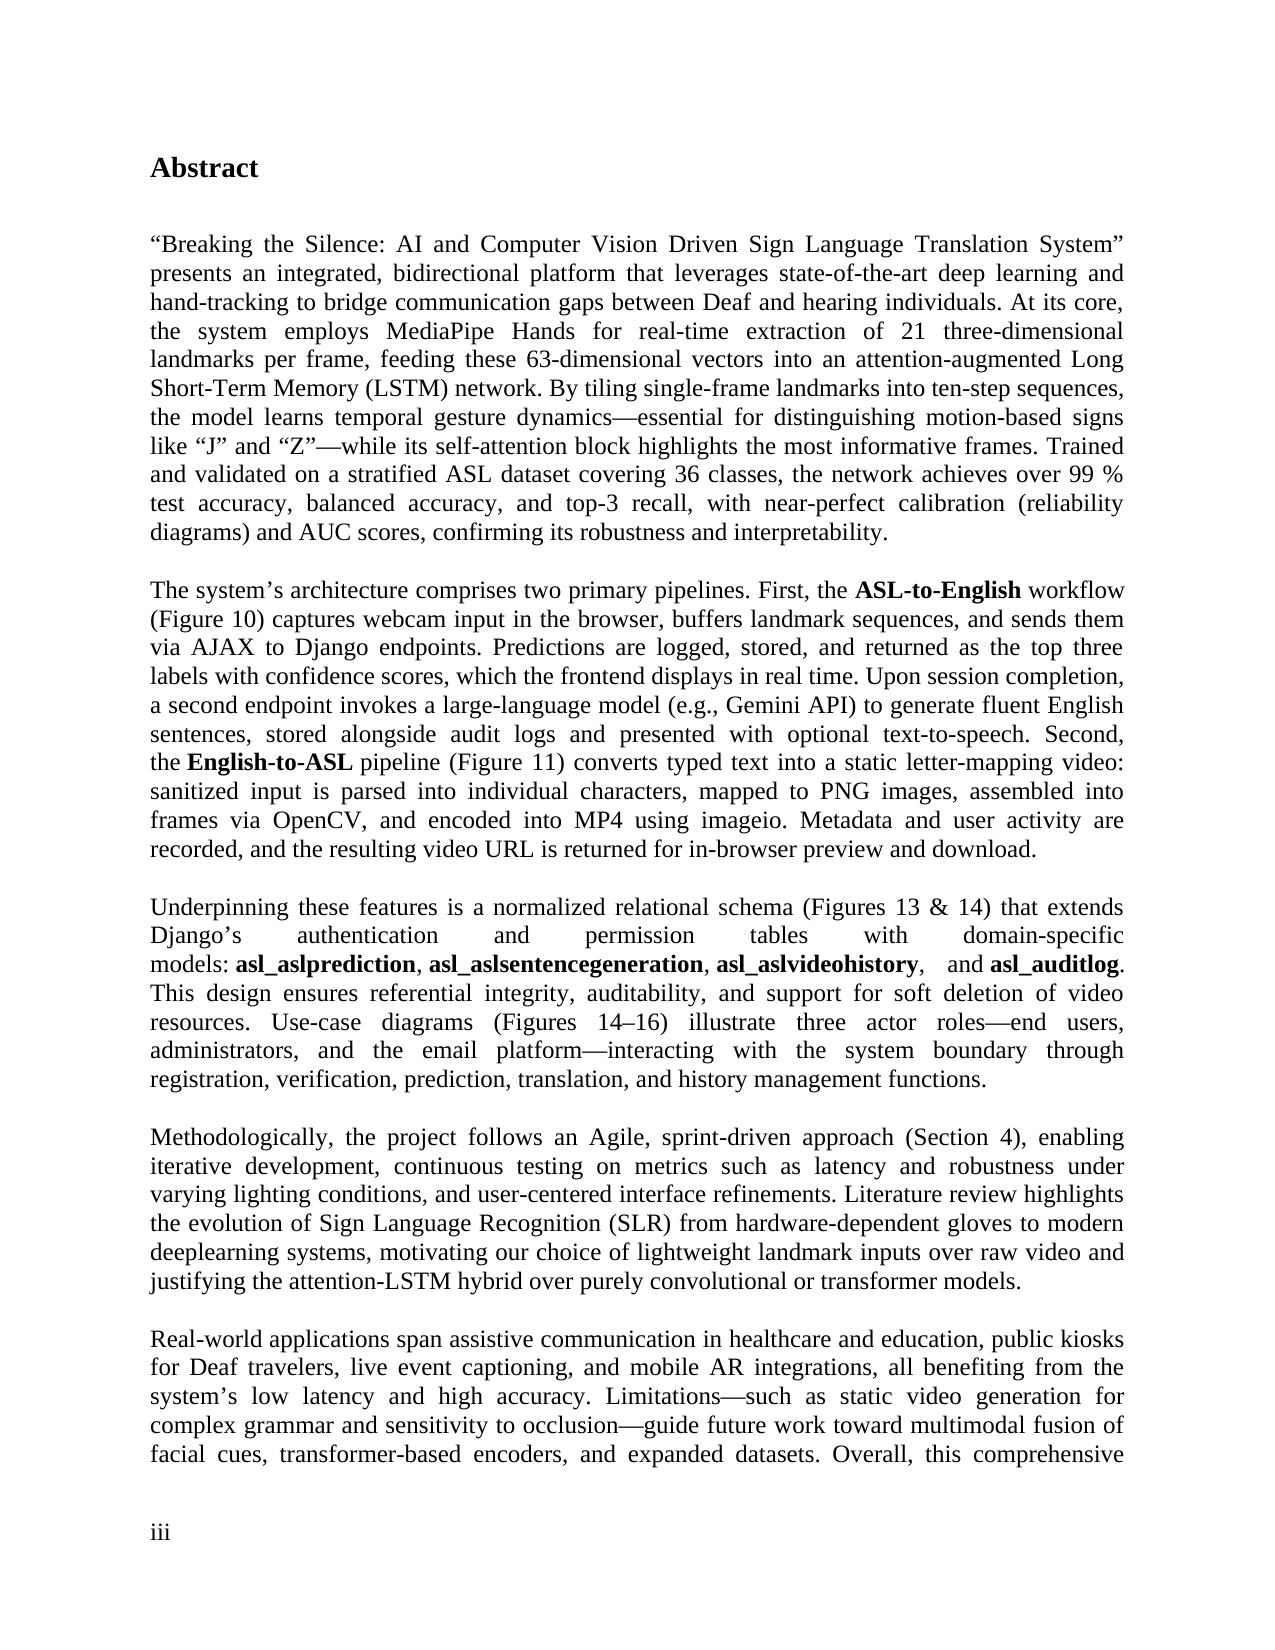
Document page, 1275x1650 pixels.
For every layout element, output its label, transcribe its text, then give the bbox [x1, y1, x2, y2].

text Methodologically, the project follows an Agile, sprint-driven approach (Section 4), enabling iterative development, continuous testing on metrics such as latency and robustness under varying lighting conditions, and user-centered interface refinements. Literature review highlights the evolution of Sign Language Recognition (SLR) from hardware-dependent gloves to modern deeplearning systems, motivating our choice of lightweight landmark inputs over raw video and justifying the attention-LSTM hybrid over purely convolutional or transformer models. [150, 1122, 1125, 1294]
text Underpinning these features is a normalized relational schema (Figures 13 & 14) that extends Django’s authentication and permission tables with domain-specific models: asl_aslprediction, asl_aslsentencegeneration, asl_aslvideohistory, and asl_auditlog. This design ensures referential integrity, auditability, and support for soft deletion of video resources. Use-case diagrams (Figures 14–16) illustrate three actor roles—end users, administrators, and the email platform—interacting with the system boundary through registration, verification, prediction, translation, and history management functions. [150, 892, 1125, 1093]
text The system’s architecture comprises two primary pipelines. First, the ASL-to-English workflow (Figure 10) captures webcam input in the browser, buffers landmark sequences, and sends them via AJAX to Django endpoints. Predictions are logged, stored, and returned as the top three labels with confidence scores, which the frontend displays in real time. Upon session completion, a second endpoint invokes a large‐language model (e.g., Gemini API) to generate fluent English sentences, stored alongside audit logs and presented with optional text-to-speech. Second, the English-to-ASL pipeline (Figure 11) converts typed text into a static letter‐mapping video: sanitized input is parsed into individual characters, mapped to PNG images, assembled into frames via OpenCV, and encoded into MP4 using imageio. Metadata and user activity are recorded, and the resulting video URL is returned for in-browser preview and download. [150, 575, 1125, 862]
text “Breaking the Silence: AI and Computer Vision Driven Sign Language Translation System” presents an integrated, bidirectional platform that leverages state-of-the-art deep learning and hand‐tracking to bridge communication gaps between Deaf and hearing individuals. At its core, the system employs MediaPipe Hands for real-time extraction of 21 three‐dimensional landmarks per frame, feeding these 63‐dimensional vectors into an attention‐augmented Long Short-Term Memory (LSTM) network. By tiling single‐frame landmarks into ten-step sequences, the model learns temporal gesture dynamics—essential for distinguishing motion‐based signs like “J” and “Z”—while its self-attention block highlights the most informative frames. Trained and validated on a stratified ASL dataset covering 36 classes, the network achieves over 99 % test accuracy, balanced accuracy, and top-3 recall, with near‐perfect calibration (reliability diagrams) and AUC scores, confirming its robustness and interpretability. [150, 229, 1125, 546]
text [150, 1324, 1125, 1467]
text Abstract [150, 150, 1125, 183]
